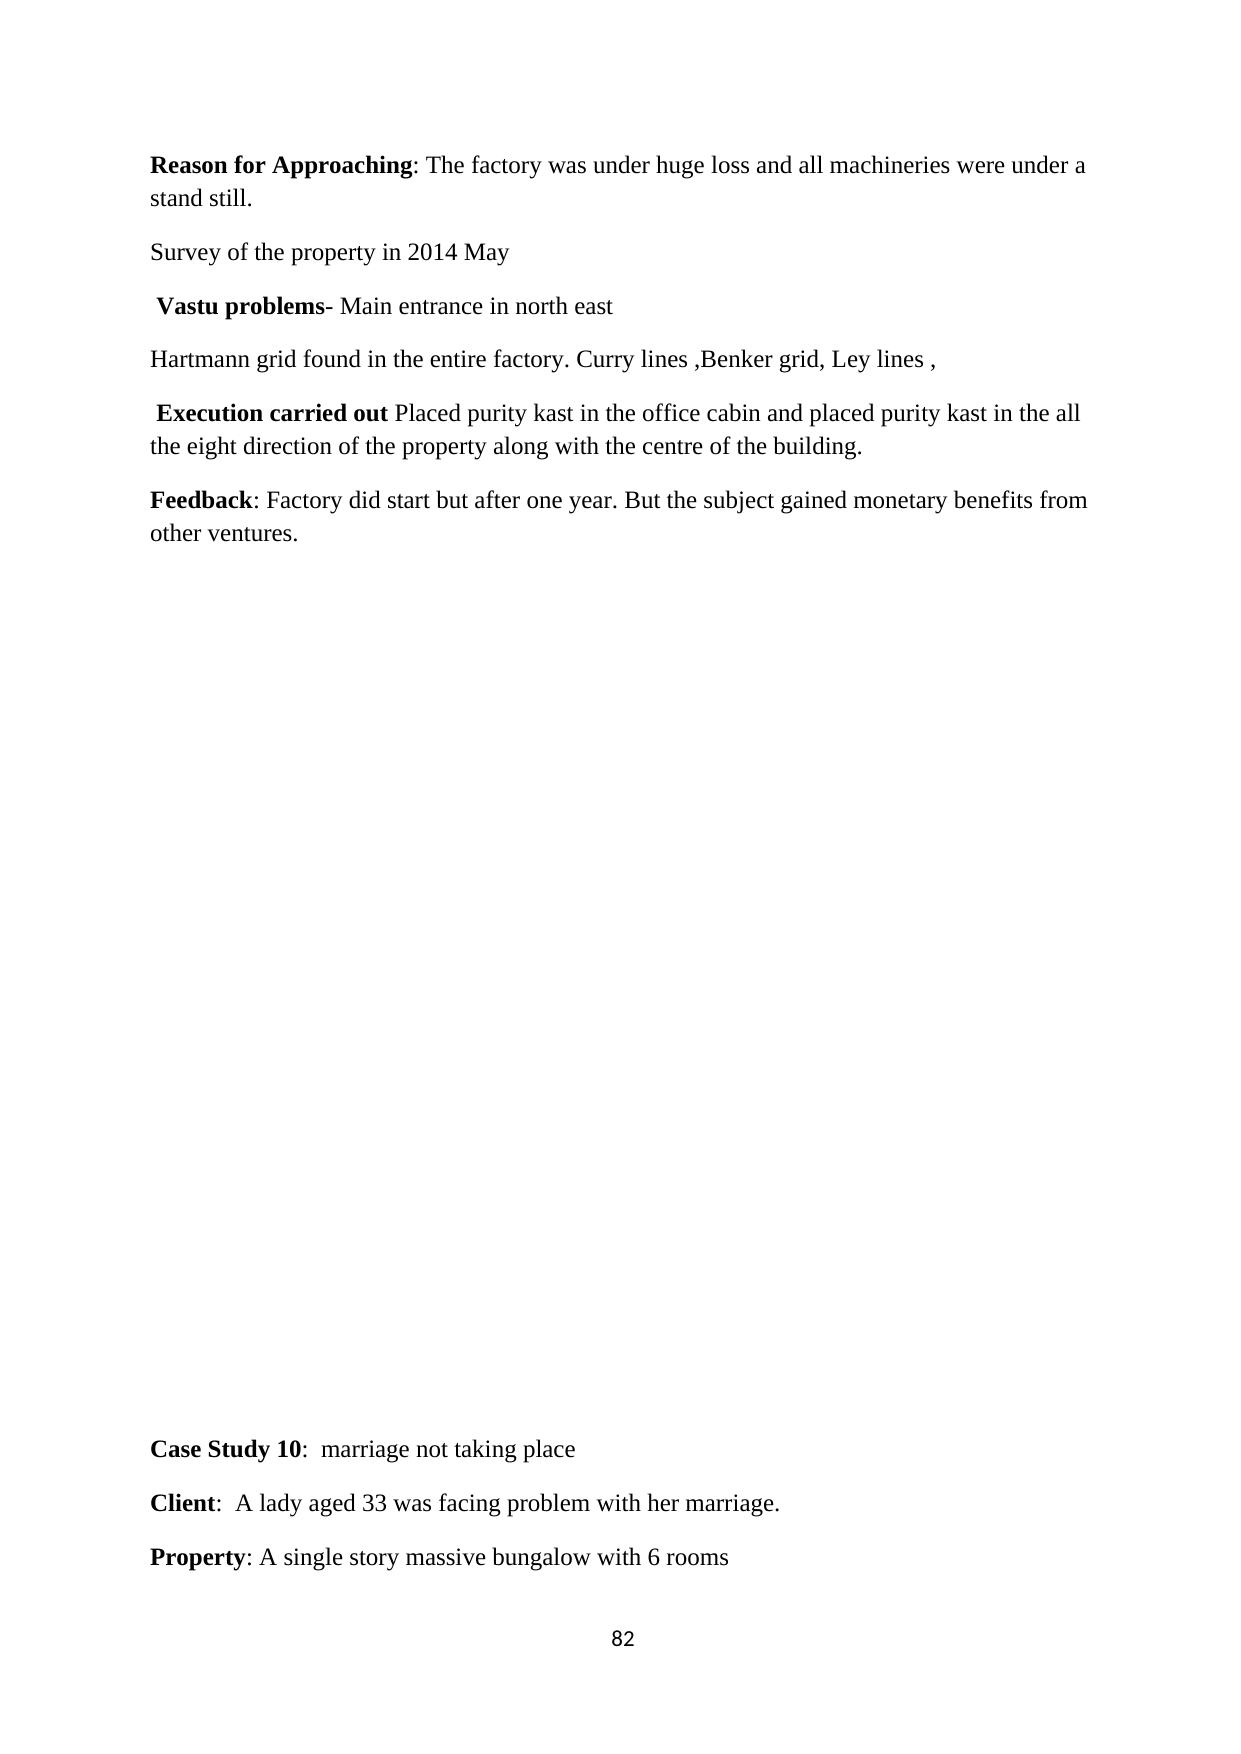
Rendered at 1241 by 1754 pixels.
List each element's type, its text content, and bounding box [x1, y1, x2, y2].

text Reason for Approaching: The factory was under huge loss and all machineries were under a stand still. [150, 150, 1090, 212]
text Case Study 10: marriage not taking place [150, 1434, 1090, 1463]
text Feedback: Factory did start but after one year. But the subject gained monetary benefits from other ventures. [150, 485, 1090, 547]
text Survey of the property in 2014 May [150, 237, 1090, 266]
text Vastu problems- Main entrance in north east [150, 291, 1090, 319]
text Hartmann grid found in the entire factory. Curry lines ,Benker grid, Ley lines , [150, 344, 1090, 373]
text Client: A lady aged 33 was facing problem with her marriage. [150, 1488, 1090, 1516]
text Execution carried out Placed purity kast in the office cabin and placed purity kast in the all the eight direction of the property along with the centre of the building. [150, 398, 1090, 460]
text Property: A single story massive bungalow with 6 rooms [150, 1542, 1090, 1570]
